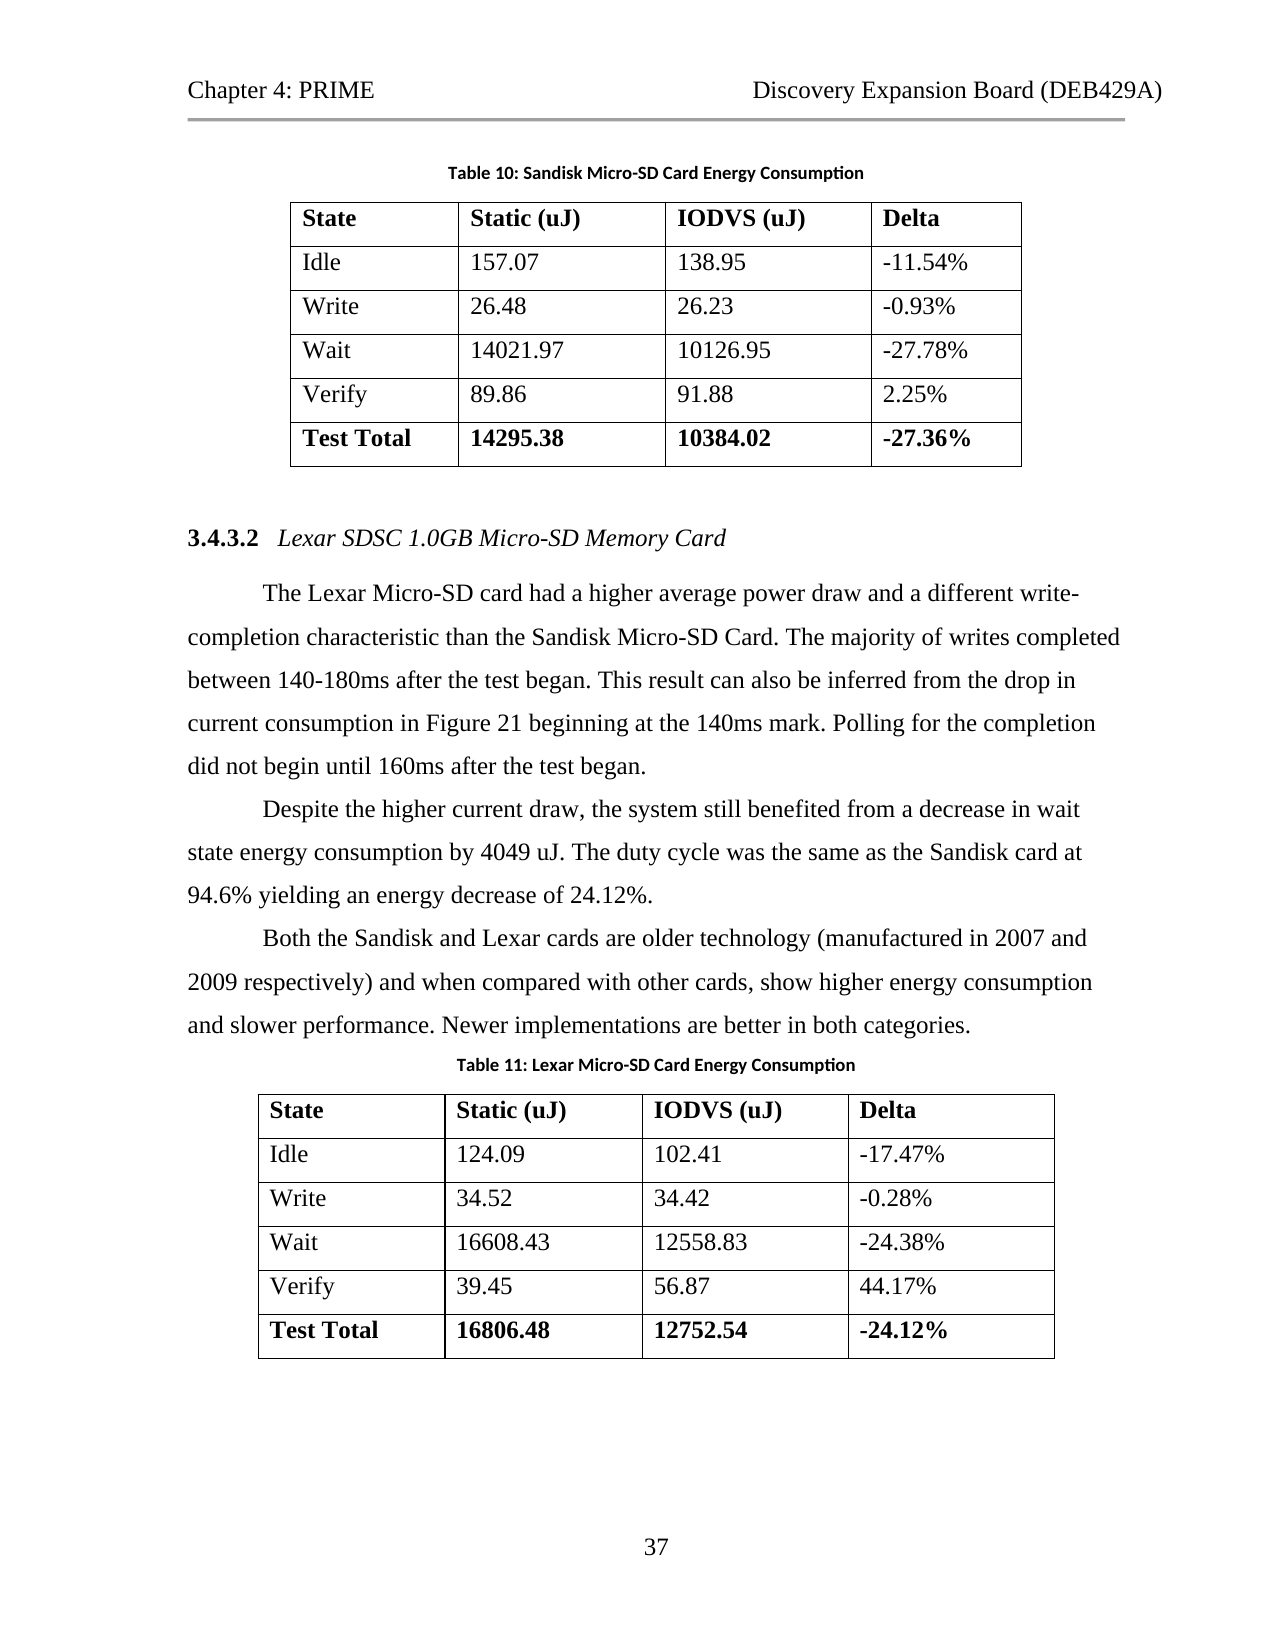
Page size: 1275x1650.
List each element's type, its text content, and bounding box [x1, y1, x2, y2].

table_cell Idle [291, 247, 458, 290]
table_cell 34.42 [643, 1183, 848, 1226]
table_cell 16608.43 [446, 1227, 642, 1270]
subtitle Lexar SDSC 1.0GB Micro-SD Memory Card [187, 523, 1125, 552]
table_header Static (uJ) [459, 203, 665, 246]
table_cell 10126.95 [666, 335, 871, 378]
table_cell 39.45 [446, 1271, 642, 1314]
table_cell 12752.54 [643, 1315, 848, 1358]
table_header Delta [872, 203, 1021, 246]
table_cell 14021.97 [459, 335, 665, 378]
table_header State [259, 1095, 444, 1138]
table_cell -27.78% [872, 335, 1021, 378]
table_cell 34.52 [446, 1183, 642, 1226]
text Despite the higher current draw, the system still benefited from a decrease in wait state energy consumption by 4049 uJ. The duty cycle was the same as the Sandisk card at 94.6% yielding an energy decrease of 24.12%. [187, 794, 1125, 909]
text The Lexar Micro-SD card had a higher average power draw and a different write-completion characteristic than the Sandisk Micro-SD Card. The majority of writes completed between 140-180ms after the test began. This result can also be inferred from the drop in current consumption in Figure 21 beginning at the 140ms mark. Polling for the completion did not begin until 160ms after the test began. [187, 578, 1125, 780]
table_cell Idle [259, 1139, 444, 1182]
table_cell Test Total [259, 1315, 444, 1358]
table_cell 138.95 [666, 247, 871, 290]
text Table 11: Lexar Micro-SD Card Energy Consumption [187, 1053, 1125, 1076]
table_cell -24.38% [849, 1227, 1054, 1270]
text Table 10: Sandisk Micro-SD Card Energy Consumption [187, 161, 1125, 184]
table_cell 16806.48 [446, 1315, 642, 1358]
table_header Static (uJ) [446, 1095, 642, 1138]
table_cell 44.17% [849, 1271, 1054, 1314]
table_cell Verify [291, 379, 458, 422]
table_cell 56.87 [643, 1271, 848, 1314]
table_cell -24.12% [849, 1315, 1054, 1358]
table_header State [291, 203, 458, 246]
table_cell Verify [259, 1271, 444, 1314]
table_cell Test Total [291, 423, 458, 466]
table_cell -0.28% [849, 1183, 1054, 1226]
table_cell 91.88 [666, 379, 871, 422]
table_cell 10384.02 [666, 423, 871, 466]
text Both the Sandisk and Lexar cards are older technology (manufactured in 2007 and 2009 respectively) and when compared with other cards, show higher energy consumption and slower performance. Newer implementations are better in both categories. [187, 923, 1125, 1038]
table_cell 89.86 [459, 379, 665, 422]
table_cell -17.47% [849, 1139, 1054, 1182]
table_cell 12558.83 [643, 1227, 848, 1270]
table_cell -27.36% [872, 423, 1021, 466]
table_header IODVS (uJ) [643, 1095, 848, 1138]
table_cell 26.23 [666, 291, 871, 334]
table_cell -0.93% [872, 291, 1021, 334]
table_cell 124.09 [446, 1139, 642, 1182]
table_cell Wait [259, 1227, 444, 1270]
table_cell 102.41 [643, 1139, 848, 1182]
table_cell Wait [291, 335, 458, 378]
table_cell 26.48 [459, 291, 665, 334]
table_header IODVS (uJ) [666, 203, 871, 246]
table_cell Write [291, 291, 458, 334]
table_cell 2.25% [872, 379, 1021, 422]
table_cell 157.07 [459, 247, 665, 290]
table_cell Write [259, 1183, 444, 1226]
table_cell 14295.38 [459, 423, 665, 466]
table_header Delta [849, 1095, 1054, 1138]
table_cell -11.54% [872, 247, 1021, 290]
